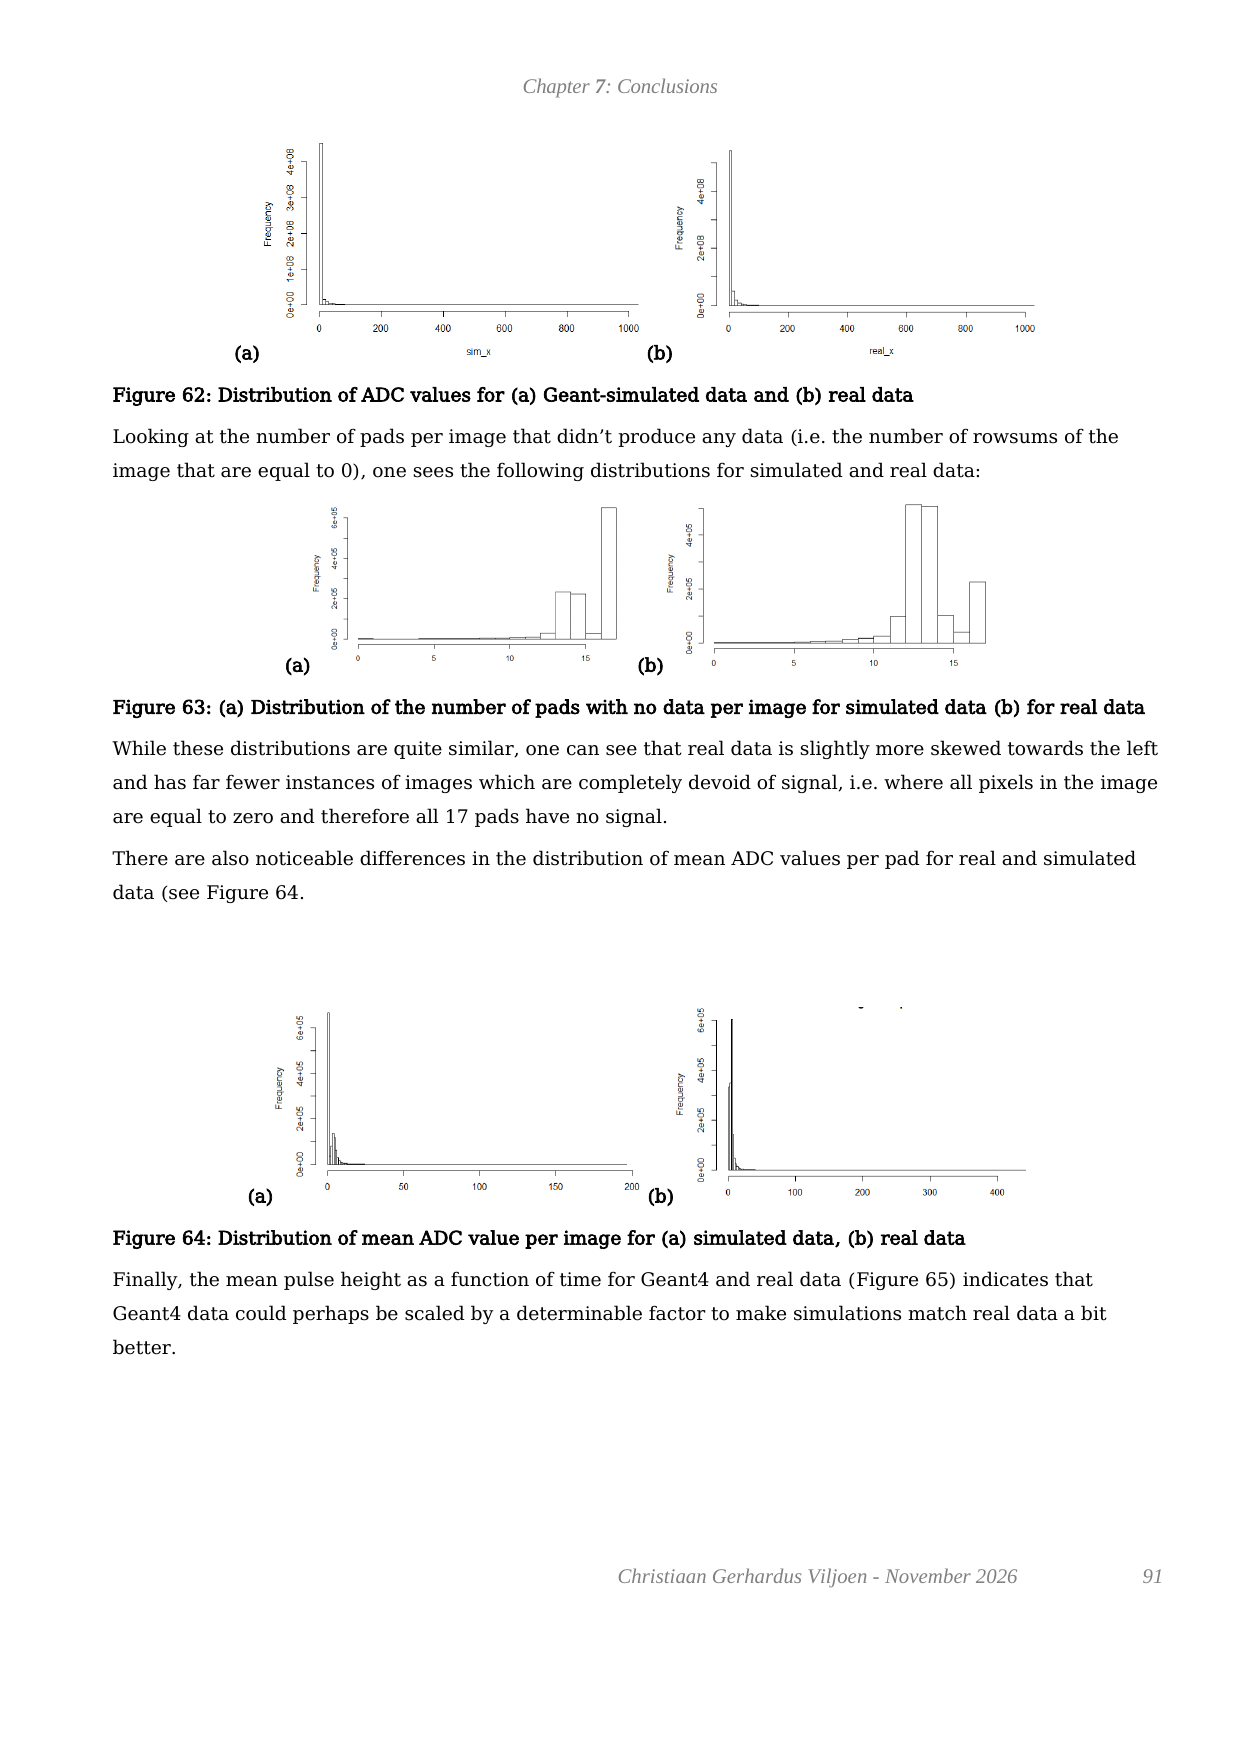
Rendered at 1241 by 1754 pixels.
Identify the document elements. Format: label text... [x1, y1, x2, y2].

picture [673, 141, 1045, 360]
text Figure 63: (a) Distribution of the number of pads with no data per image for simulated data (b) for real data [112, 695, 1165, 717]
text Finally, the mean pulse height as a function of time for Geant4 and real data (Figure 65) indicates that Geant4 data could perhaps be scaled by a determinable factor to make simulations match real data a bit better. [112, 1268, 1165, 1358]
text While these distributions are quite similar, one can see that real data is slightly more skewed towards the left and has far fewer instances of images which are completely devoid of signal, i.e. where all pixels in the image are equal to zero and therefore all 17 pads have no signal. [112, 737, 1165, 827]
picture [260, 135, 646, 360]
text (a)(b) [112, 1007, 273, 1206]
text Looking at the number of pads per image that didn’t produce any data (i.e. the number of rowsums of the image that are equal to 0), one sees the following distributions for simulated and real data: [112, 425, 1165, 481]
text Figure 62: Distribution of ADC values for (a) Geant-simulated data and (b) real data [112, 383, 1165, 405]
text Figure 64: Distribution of mean ADC value per image for (a) simulated data, (b) real data [112, 1226, 1165, 1248]
picture [311, 500, 637, 672]
picture [273, 1006, 647, 1203]
text There are also noticeable differences in the distribution of mean ADC values per pad for real and simulated data (see Figure 64. [112, 847, 1165, 903]
picture [664, 503, 994, 672]
picture [674, 1007, 1032, 1203]
